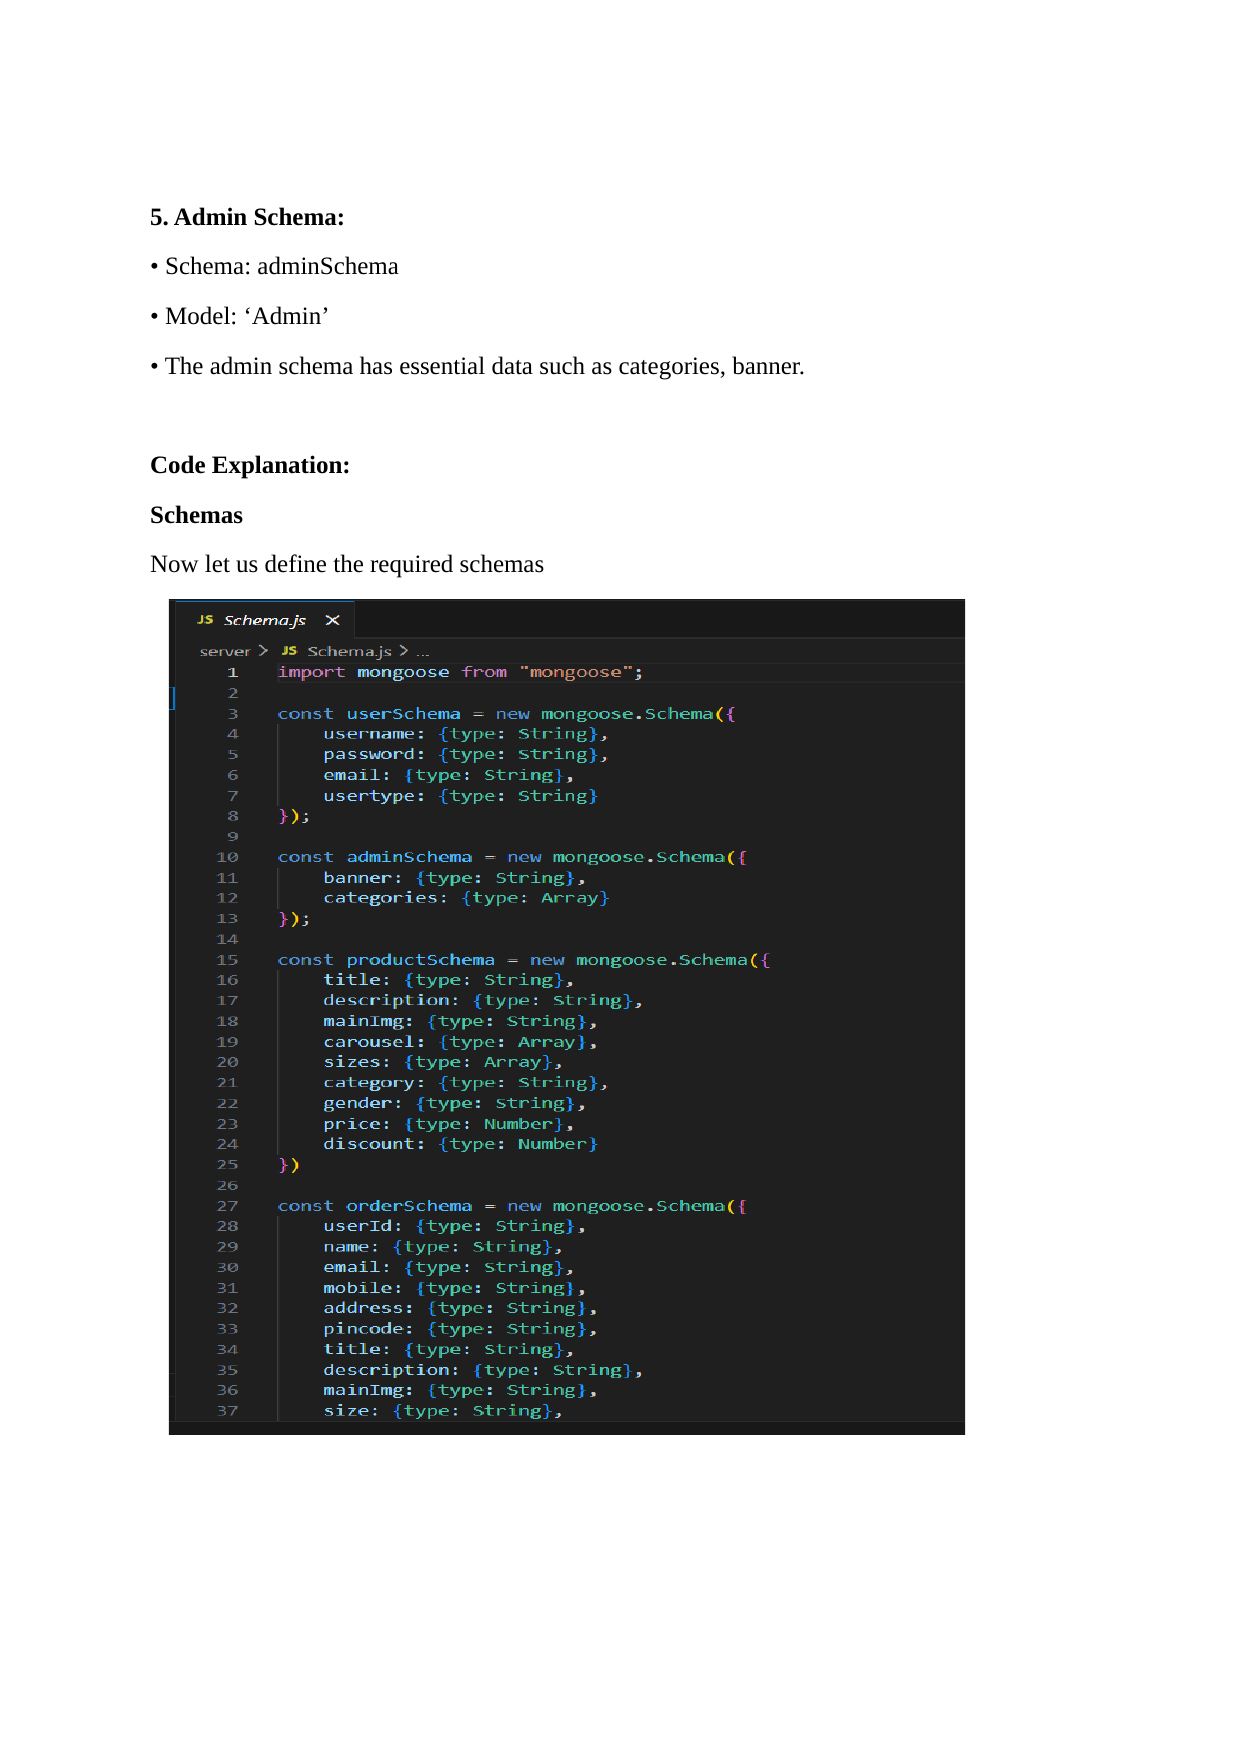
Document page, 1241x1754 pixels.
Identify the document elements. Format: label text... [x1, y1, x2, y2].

text • Schema: adminSchema [150, 251, 1090, 280]
text • Model: ‘Admin’ [150, 301, 1090, 330]
text Code Explanation: [150, 450, 1090, 479]
text 5. Admin Schema: [150, 202, 1090, 230]
text Now let us define the required schemas [150, 549, 1090, 578]
text Schemas [150, 500, 1090, 528]
picture [168, 599, 966, 1435]
text • The admin schema has essential data such as categories, banner. [150, 351, 1090, 379]
